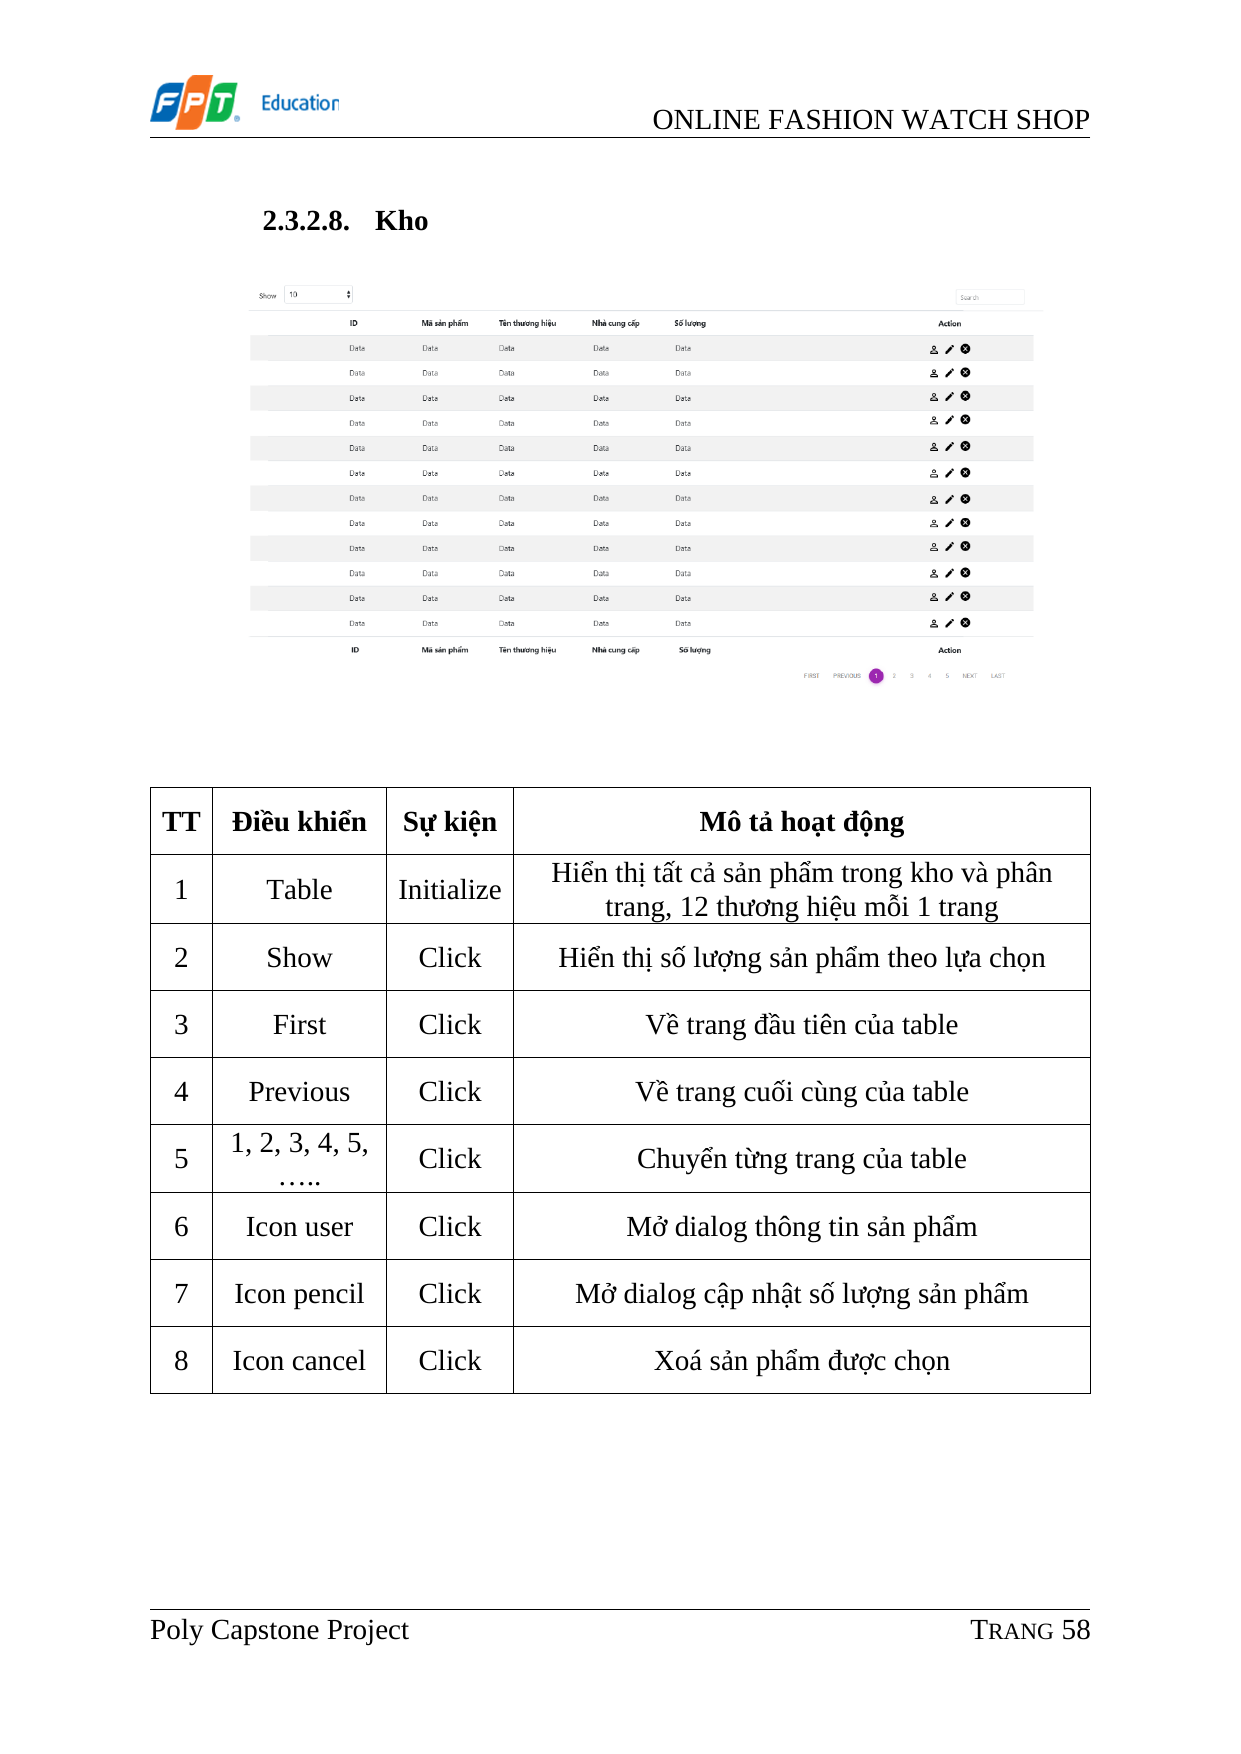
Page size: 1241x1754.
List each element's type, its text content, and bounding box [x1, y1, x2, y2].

table_cell 2 [151, 924, 212, 989]
table_cell Icon pencil [213, 1260, 386, 1326]
table_cell Table [213, 855, 386, 922]
table_cell Click [387, 991, 513, 1057]
table_cell Về trang đầu tiên của table [514, 991, 1090, 1057]
table_cell Click [387, 1058, 513, 1124]
picture [150, 75, 339, 130]
picture [150, 238, 1091, 768]
table_cell Về trang cuối cùng của table [514, 1058, 1090, 1124]
table_cell First [213, 991, 386, 1057]
table_cell Chuyển từng trang của table [514, 1125, 1090, 1192]
table_cell Previous [213, 1058, 386, 1124]
table_cell 1 [151, 855, 212, 922]
table_cell Initialize [387, 855, 513, 922]
table_cell Click [387, 1193, 513, 1259]
table_cell Click [387, 924, 513, 989]
table_cell 1, 2, 3, 4, 5, ….. [213, 1125, 386, 1192]
table_cell 5 [151, 1125, 212, 1192]
table_cell 4 [151, 1058, 212, 1124]
table_cell Icon user [213, 1193, 386, 1259]
table_cell Xoá sản phẩm được chọn [514, 1327, 1090, 1393]
table_cell Click [387, 1260, 513, 1326]
table_cell Click [387, 1125, 513, 1192]
table_cell 8 [151, 1327, 212, 1393]
table_header Điều khiển [213, 788, 386, 854]
table_cell Show [213, 924, 386, 989]
table_header TT [151, 788, 212, 854]
table_header Mô tả hoạt động [514, 788, 1090, 854]
table_cell 6 [151, 1193, 212, 1259]
table_cell Hiển thị tất cả sản phẩm trong kho và phân trang, 12 thương hiệu mỗi 1 trang [514, 855, 1090, 922]
table_cell 7 [151, 1260, 212, 1326]
table_cell Mở dialog thông tin sản phẩm [514, 1193, 1090, 1259]
table_cell 3 [151, 991, 212, 1057]
table_cell Click [387, 1327, 513, 1393]
table_cell Icon cancel [213, 1327, 386, 1393]
subtitle Kho [262, 203, 1090, 236]
table_header Sự kiện [387, 788, 513, 854]
table_cell Hiển thị số lượng sản phẩm theo lựa chọn [514, 924, 1090, 989]
table_cell Mở dialog cập nhật số lượng sản phẩm [514, 1260, 1090, 1326]
